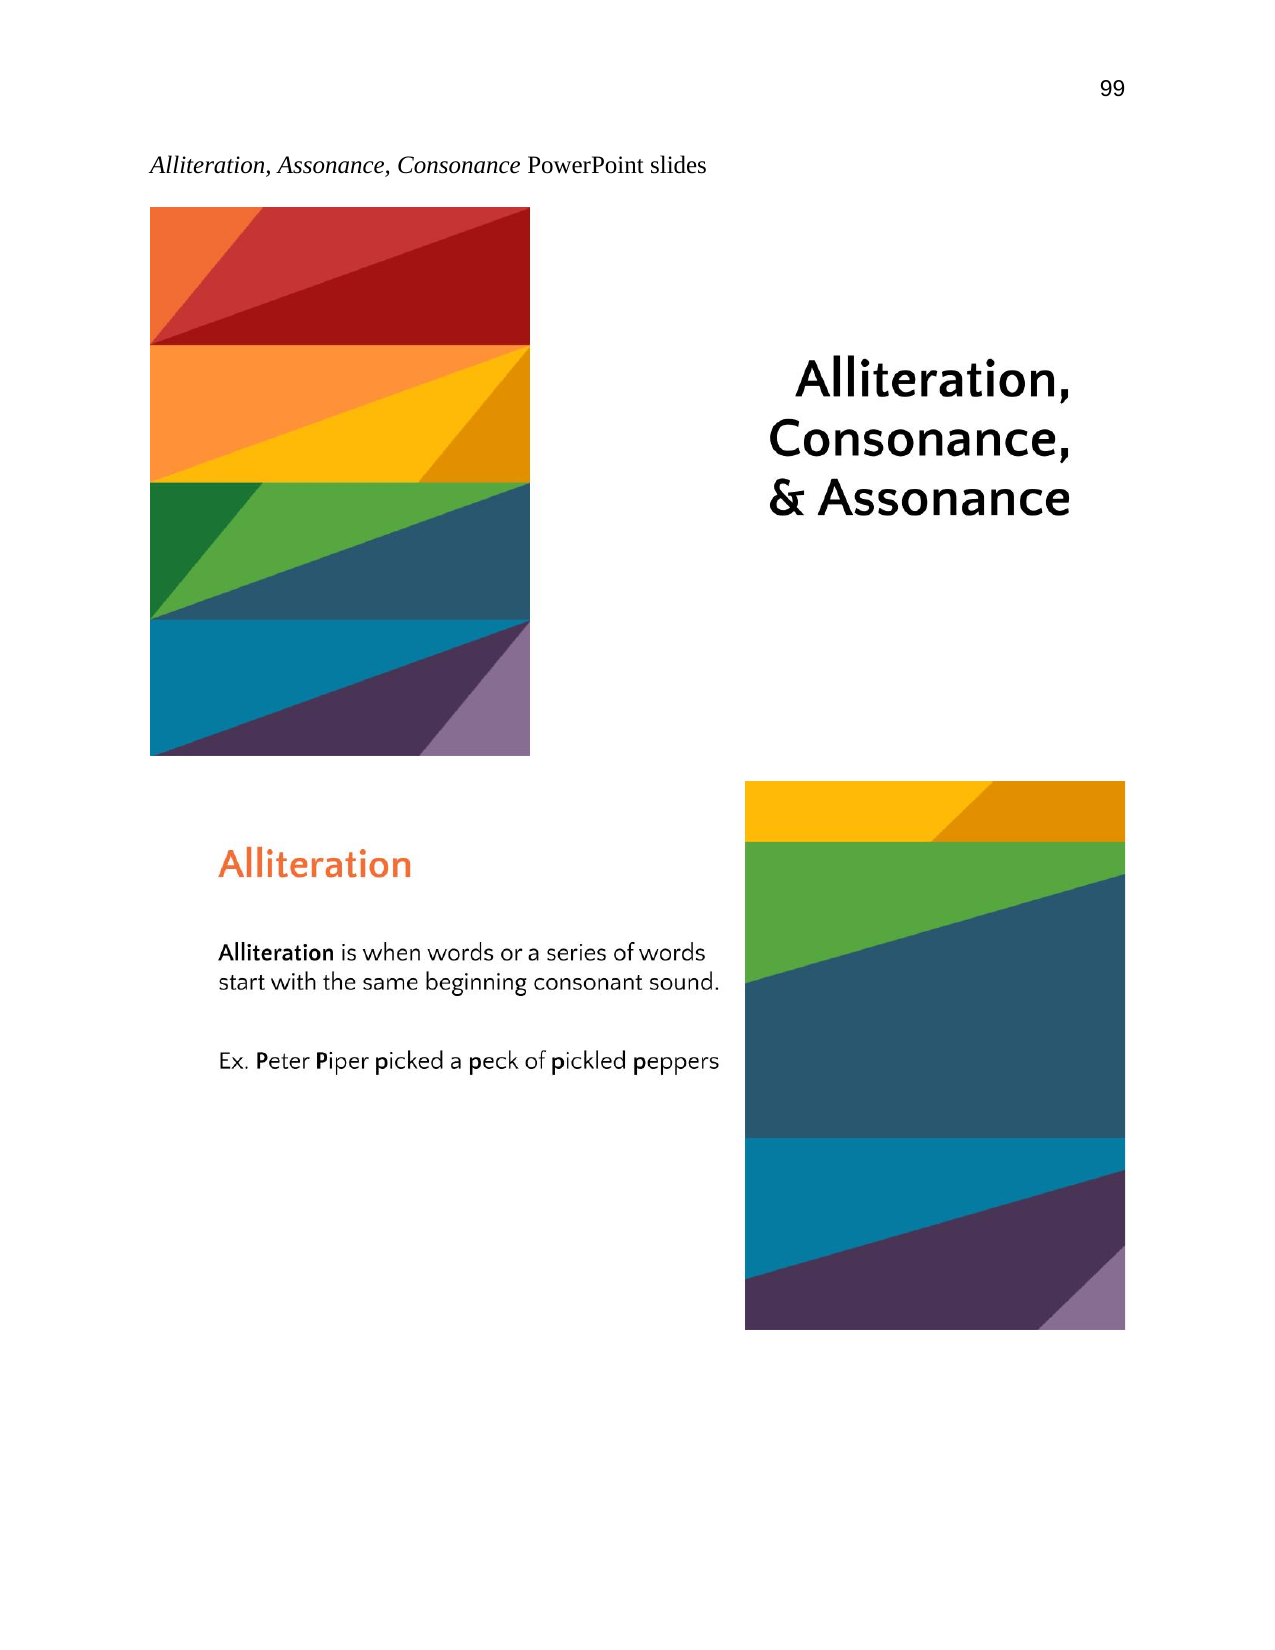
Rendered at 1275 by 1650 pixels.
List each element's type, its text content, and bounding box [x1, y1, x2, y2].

picture [150, 781, 1125, 1330]
picture [150, 207, 1125, 756]
text Alliteration, Assonance, Consonance PowerPoint slides [150, 150, 1125, 179]
